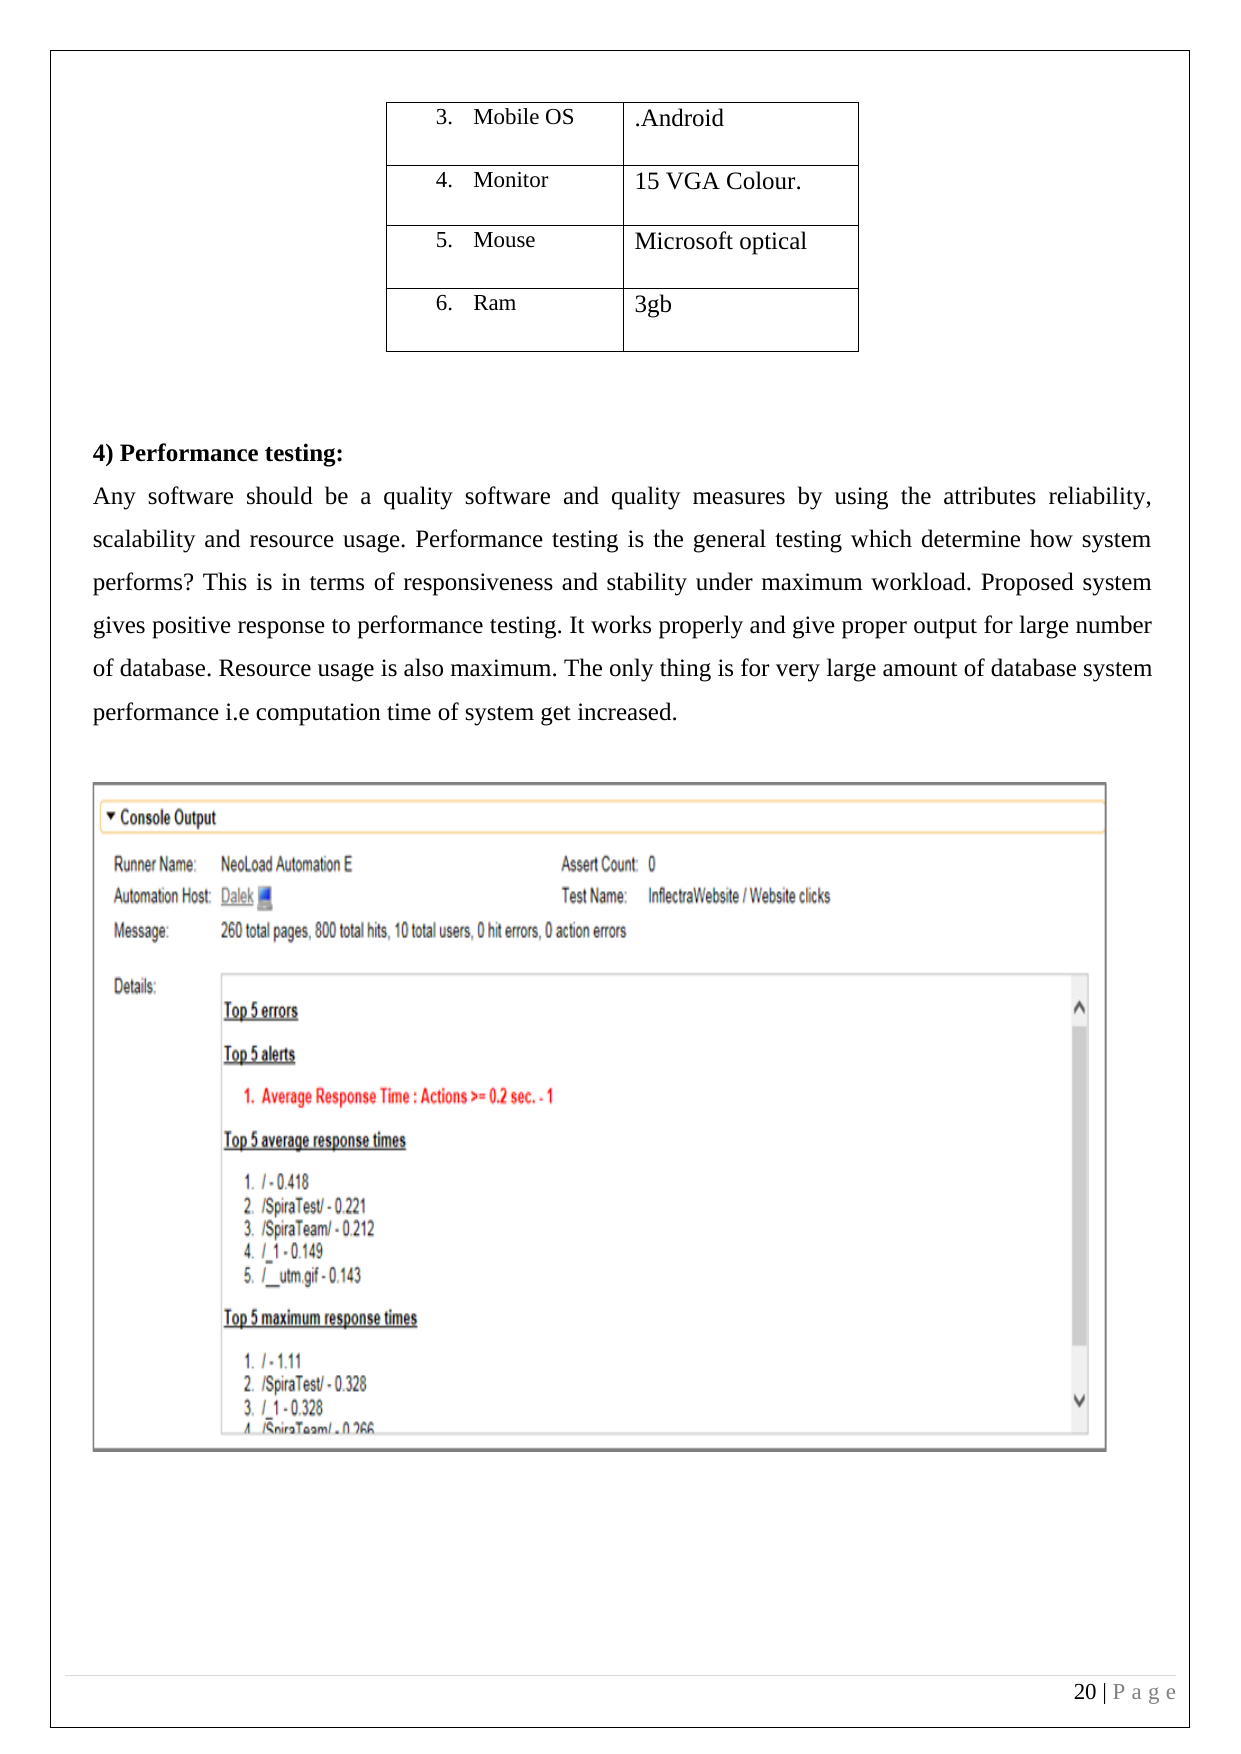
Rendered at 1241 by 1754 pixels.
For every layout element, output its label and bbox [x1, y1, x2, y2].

table_header [93, 102, 1153, 1452]
picture [92, 782, 1107, 1452]
